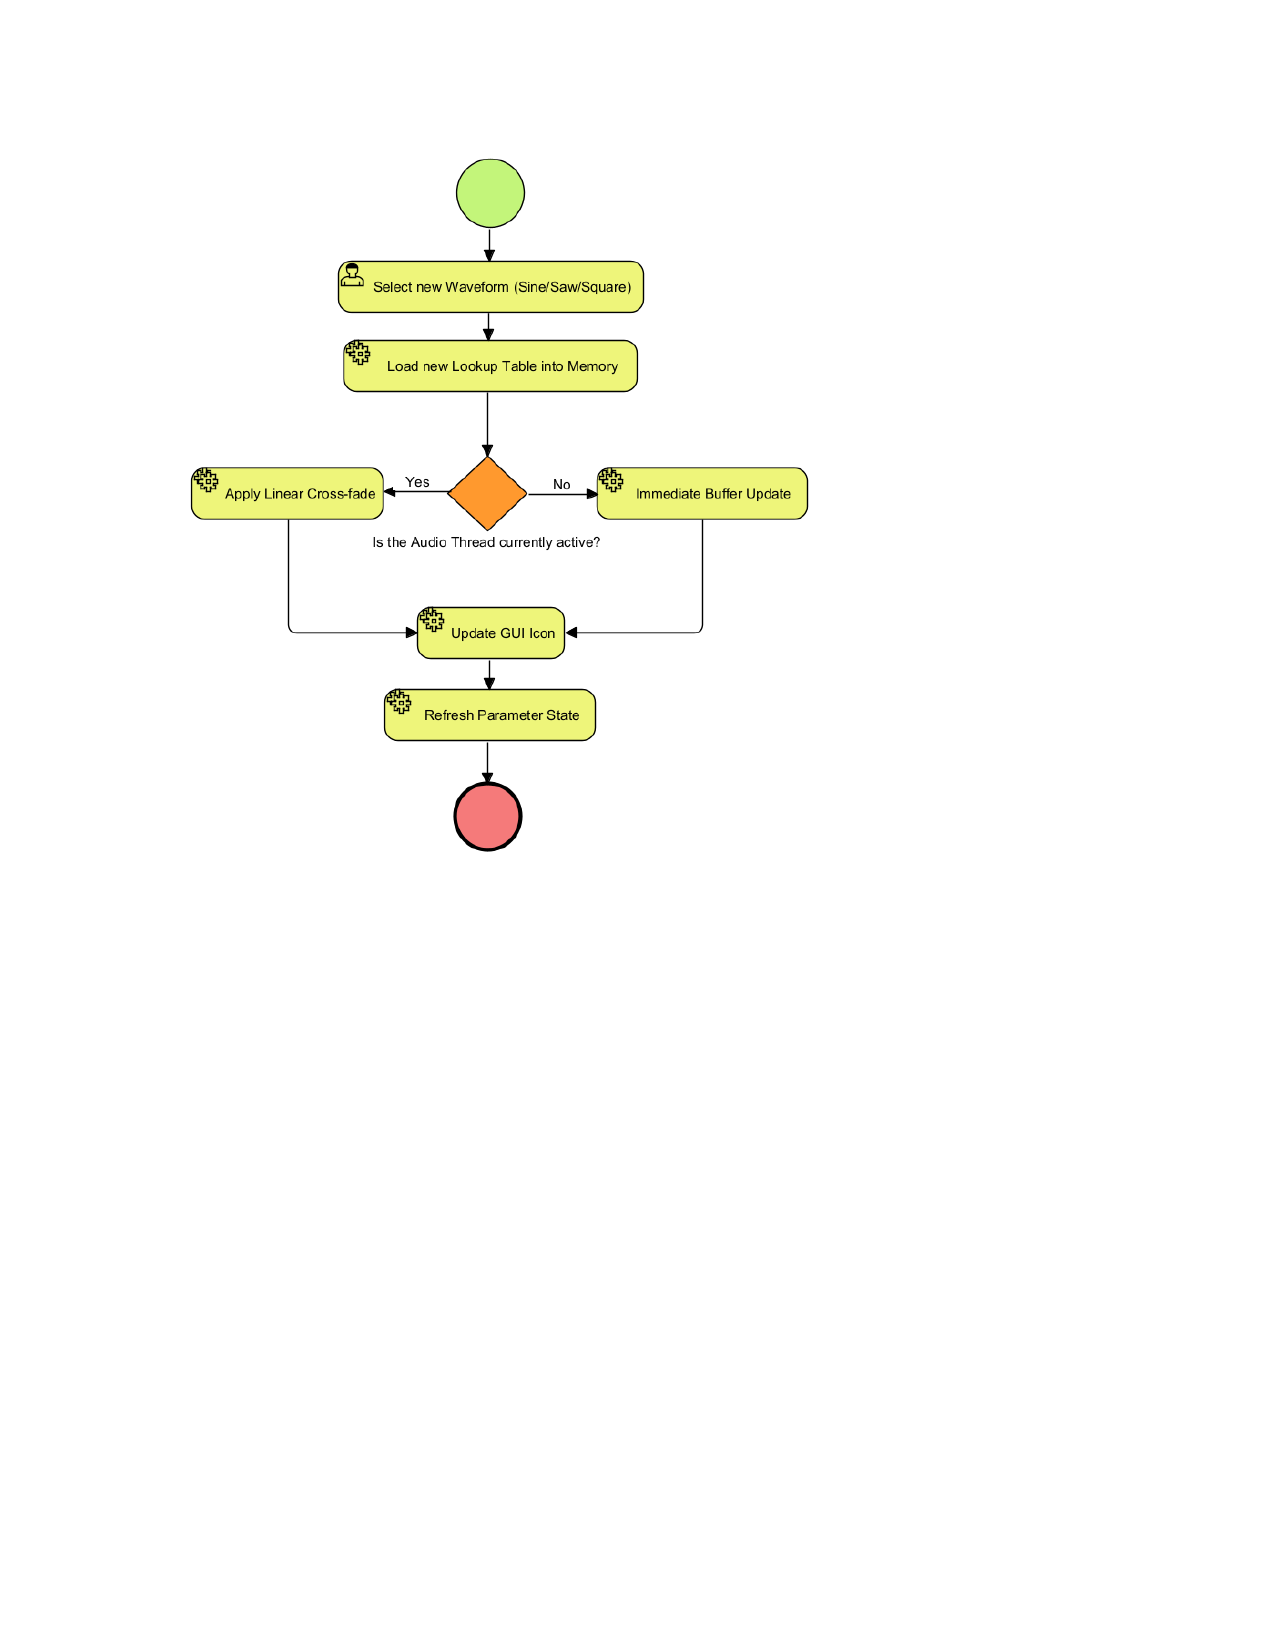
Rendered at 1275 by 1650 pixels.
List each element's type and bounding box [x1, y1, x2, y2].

picture [150, 150, 852, 859]
